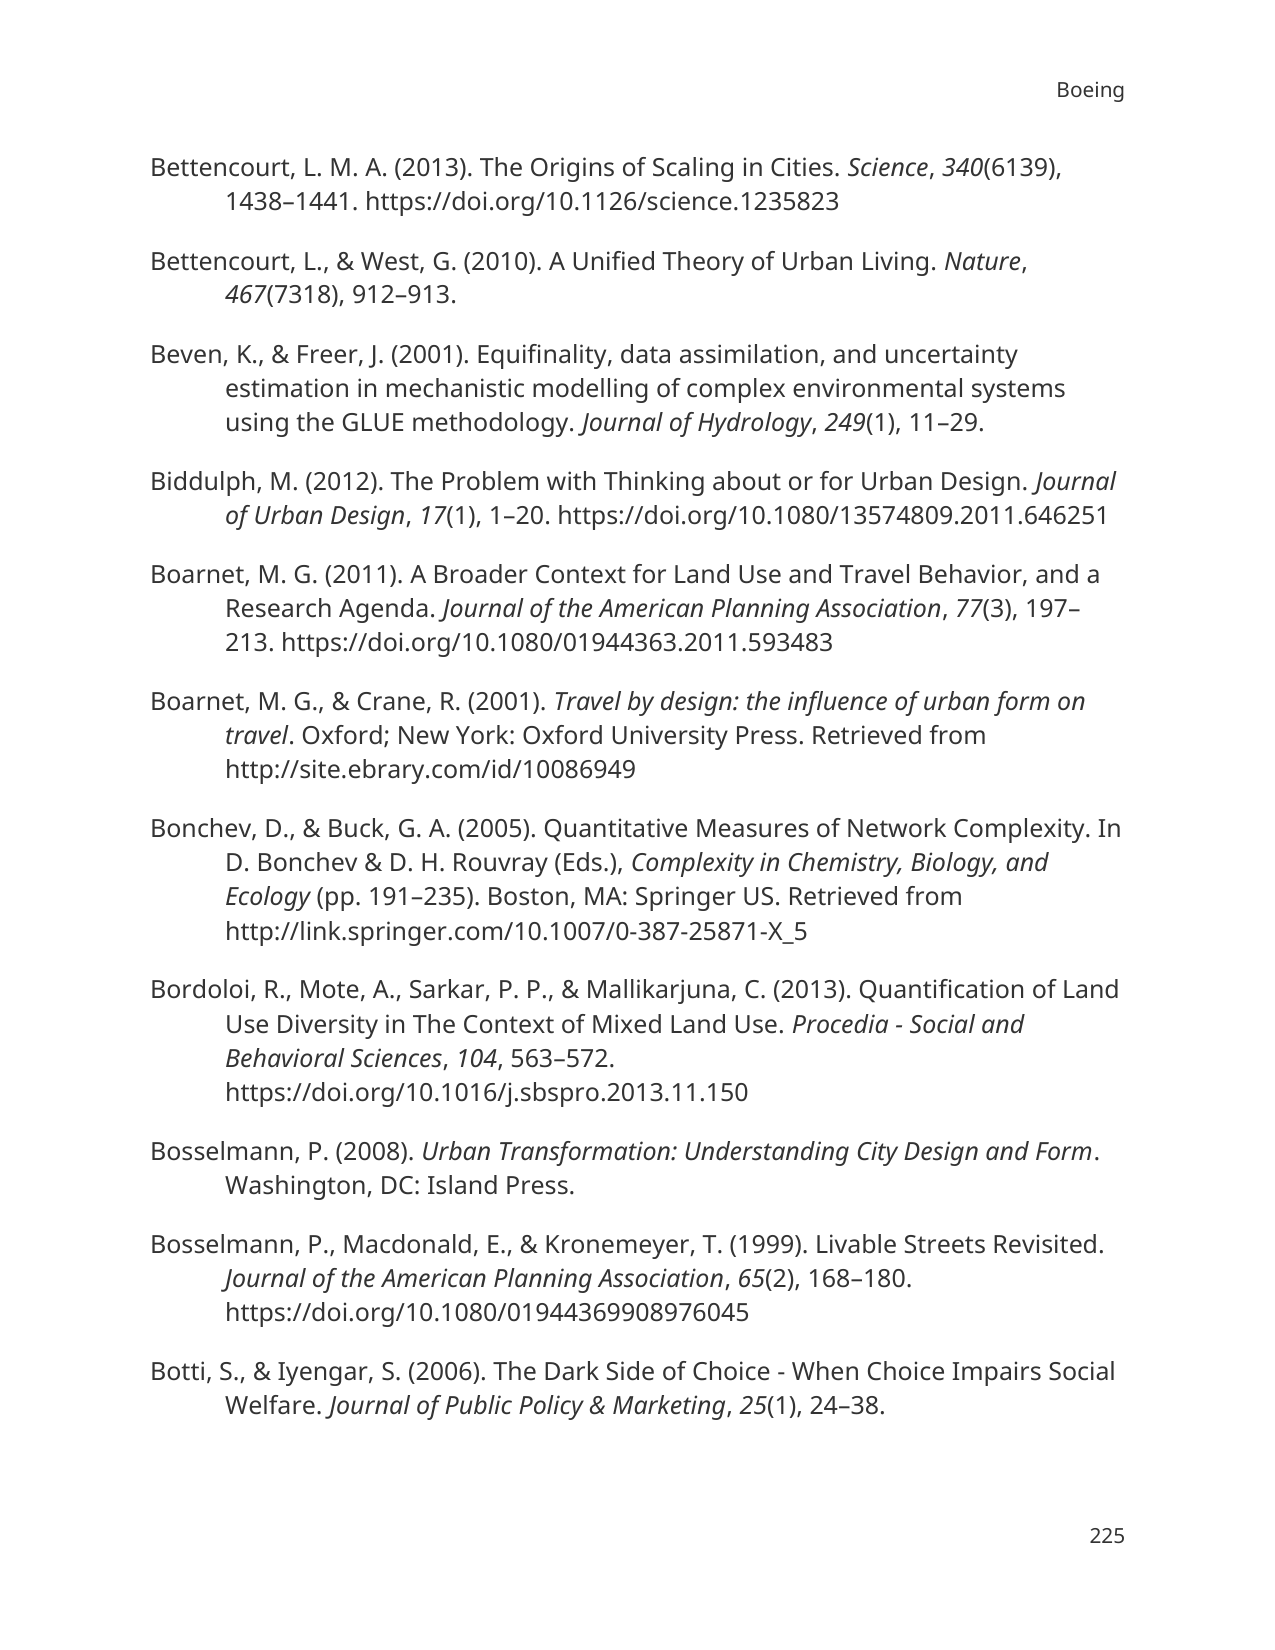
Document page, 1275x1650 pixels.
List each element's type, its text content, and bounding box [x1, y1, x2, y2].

text Bordoloi, R., Mote, A., Sarkar, P. P., & Mallikarjuna, C. (2013). Quantification of Land Use Diversity in The Context of Mixed Land Use. Procedia - Social and Behavioral Sciences, 104, 563–572. https://doi.org/10.1016/j.sbspro.2013.11.150 [150, 972, 1125, 1108]
text Bonchev, D., & Buck, G. A. (2005). Quantitative Measures of Network Complexity. In D. Bonchev & D. H. Rouvray (Eds.), Complexity in Chemistry, Biology, and Ecology (pp. 191–235). Boston, MA: Springer US. Retrieved from http://link.springer.com/10.1007/0-387-25871-X_5 [150, 811, 1125, 947]
text Beven, K., & Freer, J. (2001). Equifinality, data assimilation, and uncertainty estimation in mechanistic modelling of complex environmental systems using the GLUE methodology. Journal of Hydrology, 249(1), 11–29. [150, 336, 1125, 438]
text Bettencourt, L. M. A. (2013). The Origins of Scaling in Cities. Science, 340(6139), 1438–1441. https://doi.org/10.1126/science.1235823 [150, 150, 1125, 218]
text Botti, S., & Iyengar, S. (2006). The Dark Side of Choice - When Choice Impairs Social Welfare. Journal of Public Policy & Marketing, 25(1), 24–38. [150, 1354, 1125, 1422]
text Bosselmann, P. (2008). Urban Transformation: Understanding City Design and Form. Washington, DC: Island Press. [150, 1133, 1125, 1202]
text Bosselmann, P., Macdonald, E., & Kronemeyer, T. (1999). Livable Streets Revisited. Journal of the American Planning Association, 65(2), 168–180. https://doi.org/10.1080/01944369908976045 [150, 1227, 1125, 1329]
text Bettencourt, L., & West, G. (2010). A Unified Theory of Urban Living. Nature, 467(7318), 912–913. [150, 243, 1125, 311]
text Boarnet, M. G. (2011). A Broader Context for Land Use and Travel Behavior, and a Research Agenda. Journal of the American Planning Association, 77(3), 197–213. https://doi.org/10.1080/01944363.2011.593483 [150, 557, 1125, 659]
text Boarnet, M. G., & Crane, R. (2001). Travel by design: the influence of urban form on travel. Oxford; New York: Oxford University Press. Retrieved from http://site.ebrary.com/id/10086949 [150, 684, 1125, 786]
text Biddulph, M. (2012). The Problem with Thinking about or for Urban Design. Journal of Urban Design, 17(1), 1–20. https://doi.org/10.1080/13574809.2011.646251 [150, 463, 1125, 532]
